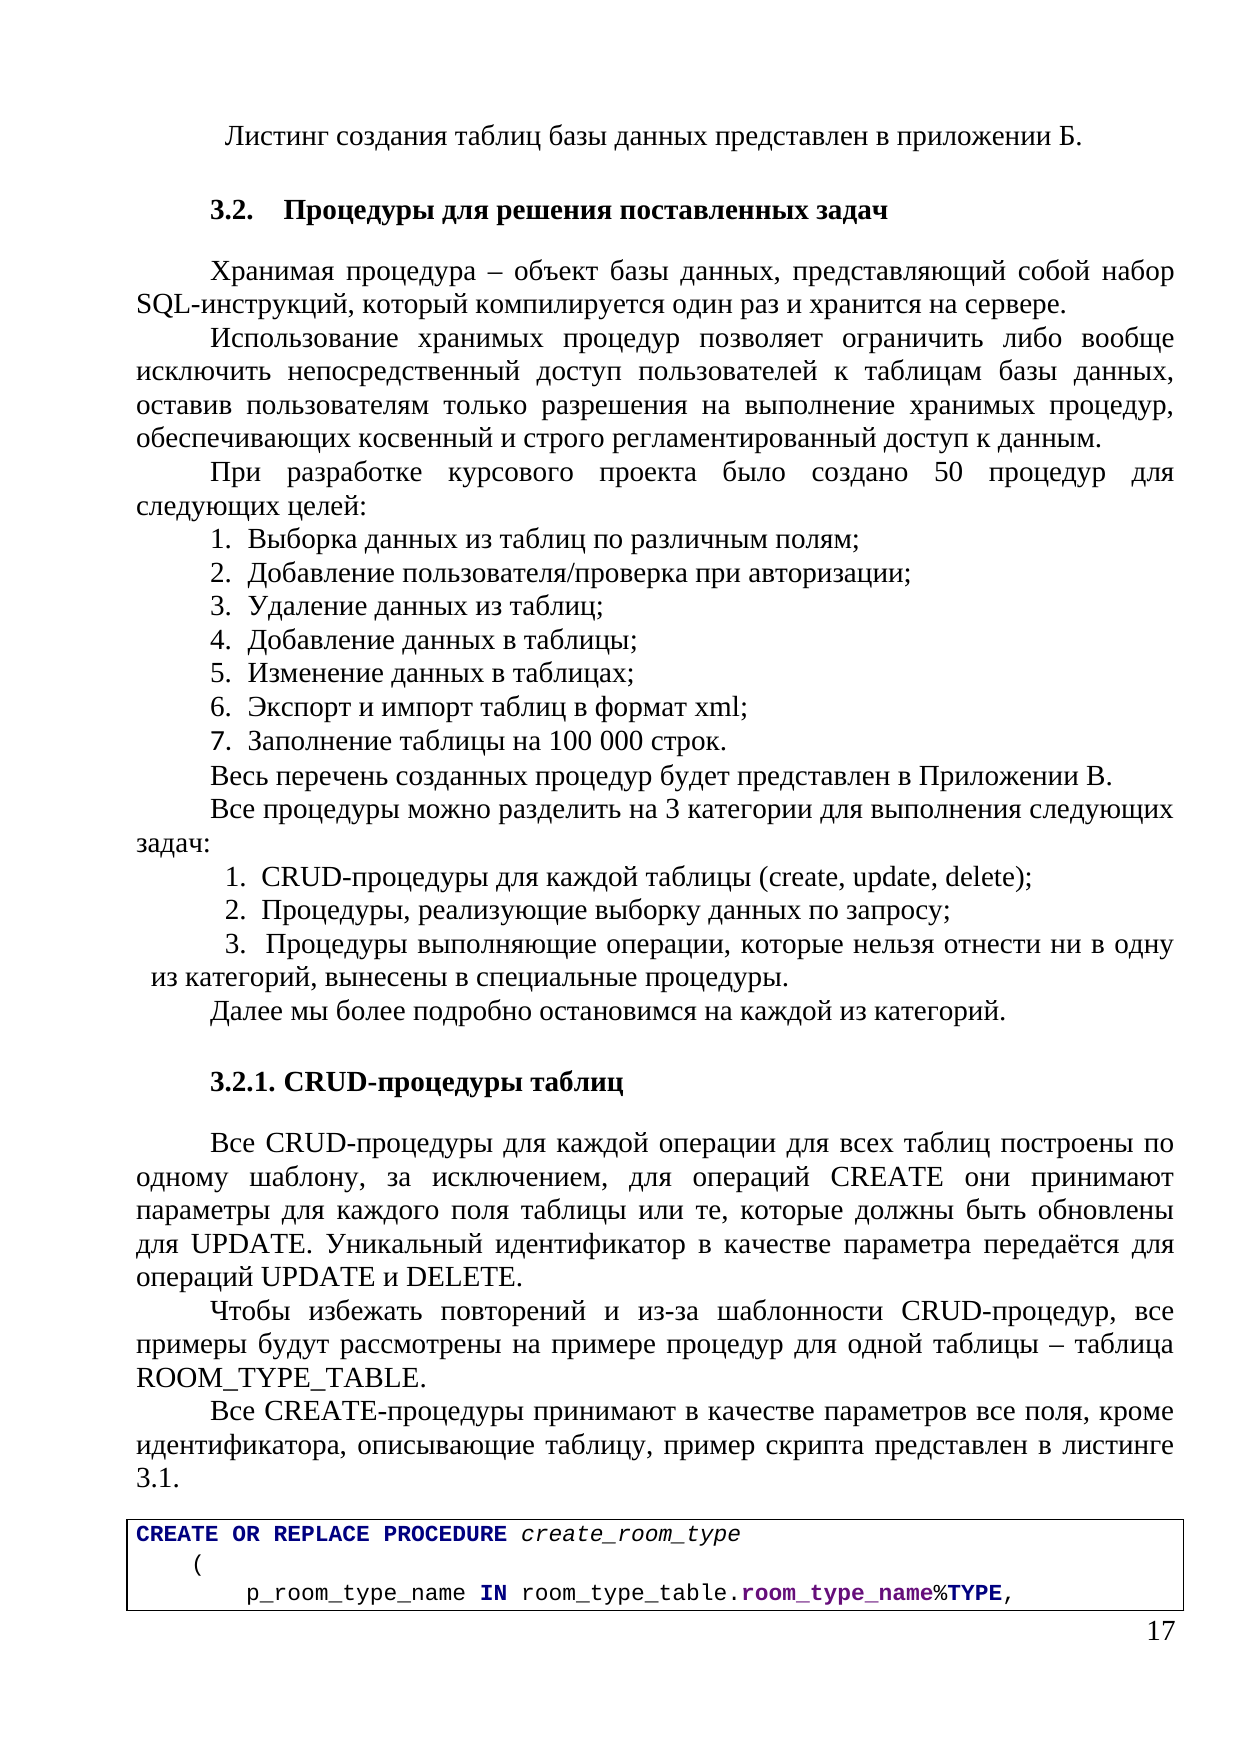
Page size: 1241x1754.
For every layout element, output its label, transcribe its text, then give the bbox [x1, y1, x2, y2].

text 3. Процедуры выполняющие операции, которые нельзя отнести ни в одну из категорий, вынесены в специальные процедуры. [151, 926, 1175, 993]
text Все CRUD-процедуры для каждой операции для всех таблиц построены по одному шаблону, за исключением, для операций CREATE они принимают параметры для каждого поля таблицы или те, которые должны быть обновлены для UPDATE. Уникальный идентификатор в качестве параметра передаётся для операций UPDATE и DELETE. [136, 1125, 1175, 1293]
text Чтобы избежать повторений и из-за шаблонности CRUD-процедур, все примеры будут рассмотрены на примере процедур для одной таблицы – таблица ROOM_TYPE_TABLE. [136, 1293, 1175, 1393]
text Использование хранимых процедур позволяет ограничить либо вообще исключить непосредственный доступ пользователей к таблицам базы данных, оставив пользователям только разрешения на выполнение хранимых процедур, обеспечивающих косвенный и строго регламентированный доступ к данным. [136, 320, 1175, 454]
text Далее мы более подробно остановимся на каждой из категорий. [210, 993, 1175, 1026]
list Удаление данных из таблиц; [210, 588, 1175, 622]
list Добавление данных в таблицы; [210, 622, 1175, 655]
list Изменение данных в таблицах; [210, 655, 1175, 689]
text Листинг создания таблиц базы данных представлен в приложении Б. [136, 118, 1175, 152]
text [128, 1520, 1183, 1610]
list Выборка данных из таблиц по различным полям; [210, 521, 1175, 555]
text Хранимая процедура – объект базы данных, представляющий собой набор SQL-инструкций, который компилируется один раз и хранится на сервере. [136, 253, 1175, 320]
list Добавление пользователя/проверка при авторизации; [210, 555, 1175, 588]
list Заполнение таблицы на 100 000 строк. [210, 722, 1175, 758]
text 2. Процедуры, реализующие выборку данных по запросу; [151, 892, 1175, 926]
text При разработке курсового проекта было создано 50 процедур для следующих целей: [136, 454, 1175, 521]
subtitle Процедуры для решения поставленных задач [136, 192, 1175, 225]
subtitle CRUD-процедуры таблиц [136, 1064, 1175, 1097]
text Все процедуры можно разделить на 3 категории для выполнения следующих задач: [136, 792, 1175, 859]
text 1. CRUD-процедуры для каждой таблицы (create, update, delete); [151, 859, 1175, 892]
list Экспорт и импорт таблиц в формат xml; [210, 689, 1175, 722]
text Весь перечень созданных процедур будет представлен в Приложении В. [136, 758, 1175, 792]
text Все CREATE-процедуры принимают в качестве параметров все поля, кроме идентификатора, описывающие таблицу, пример скрипта представлен в листинге 3.1. [136, 1393, 1175, 1494]
